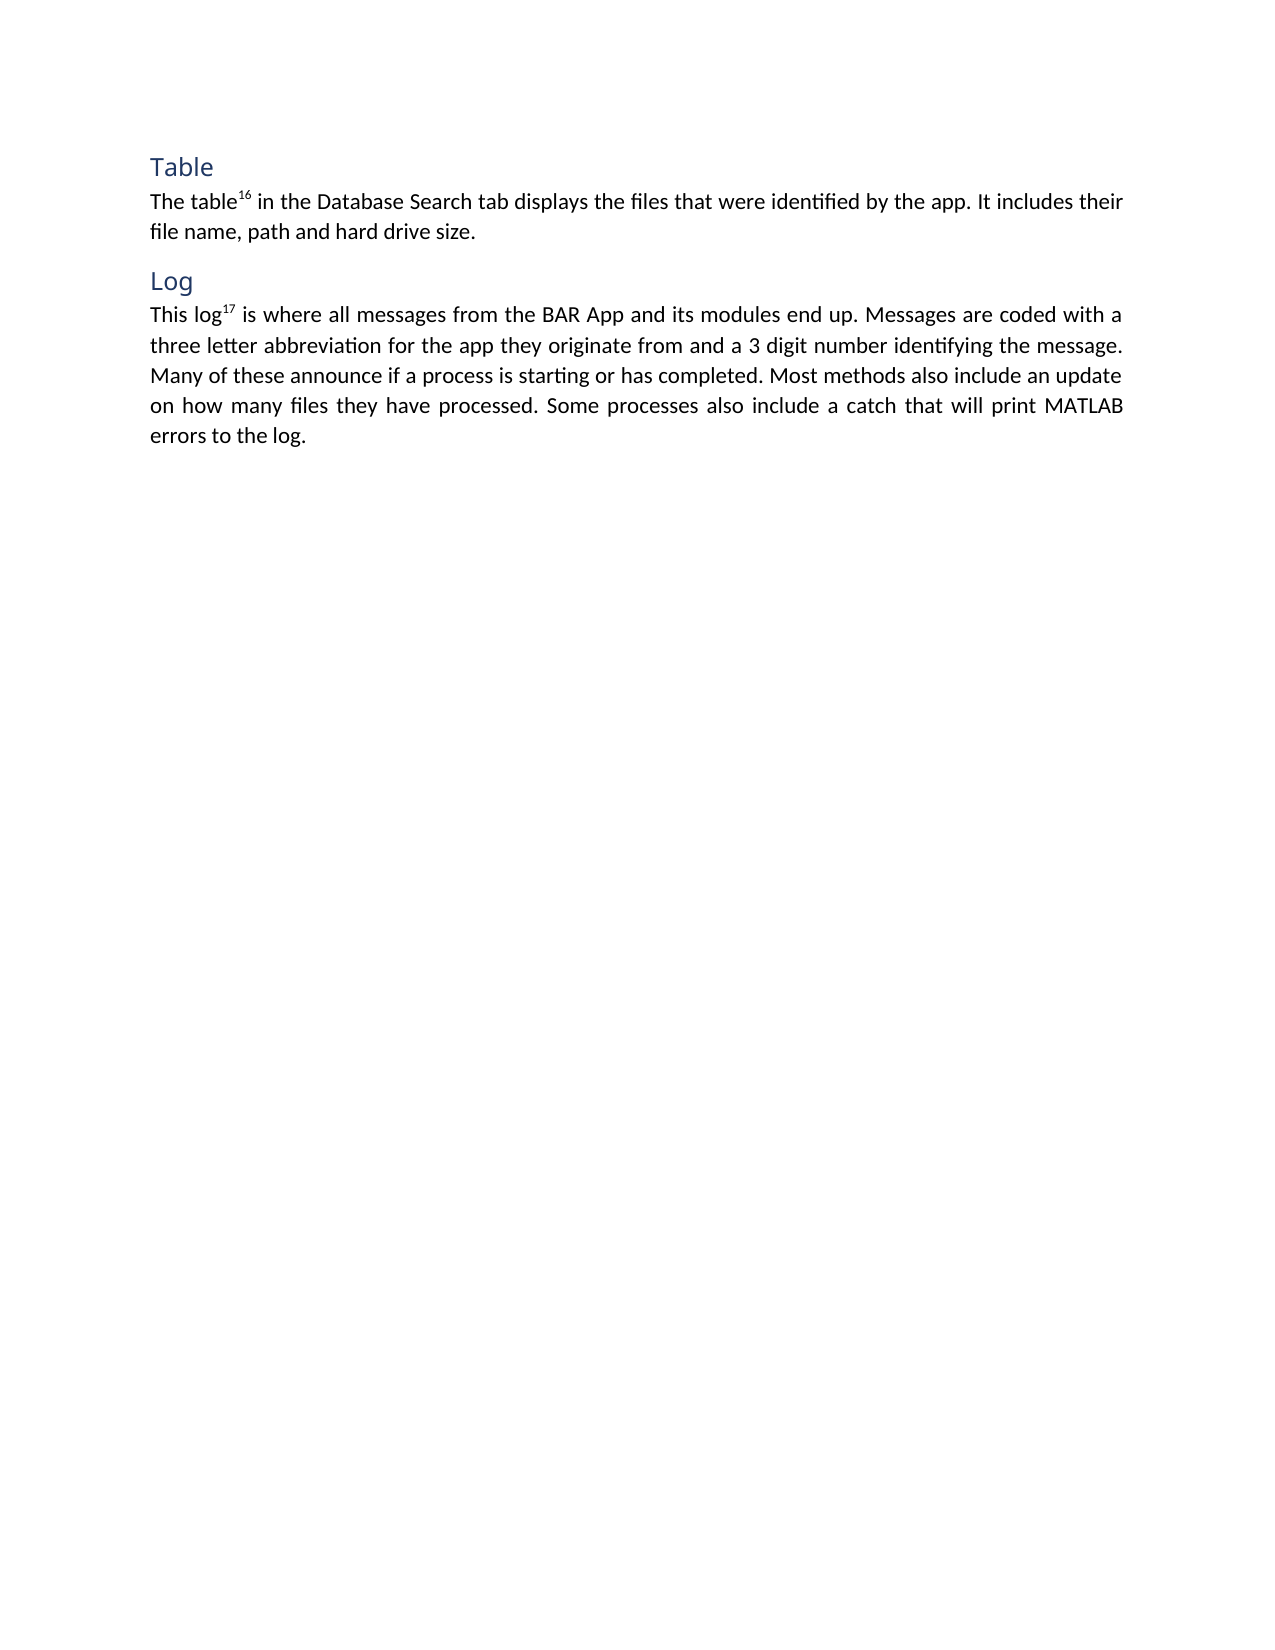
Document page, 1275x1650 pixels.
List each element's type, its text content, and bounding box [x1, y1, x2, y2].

text The table16 in the Database Search tab displays the files that were identified by the app. It includes their file name, path and hard drive size. [150, 187, 1125, 245]
subtitle Table [150, 150, 1125, 184]
subtitle Log [150, 264, 1125, 298]
text This log17 is where all messages from the BAR App and its modules end up. Messages are coded with a three letter abbreviation for the app they originate from and a 3 digit number identifying the message. Many of these announce if a process is starting or has completed. Most methods also include an update on how many files they have processed. Some processes also include a catch that will print MATLAB errors to the log. [150, 301, 1125, 449]
